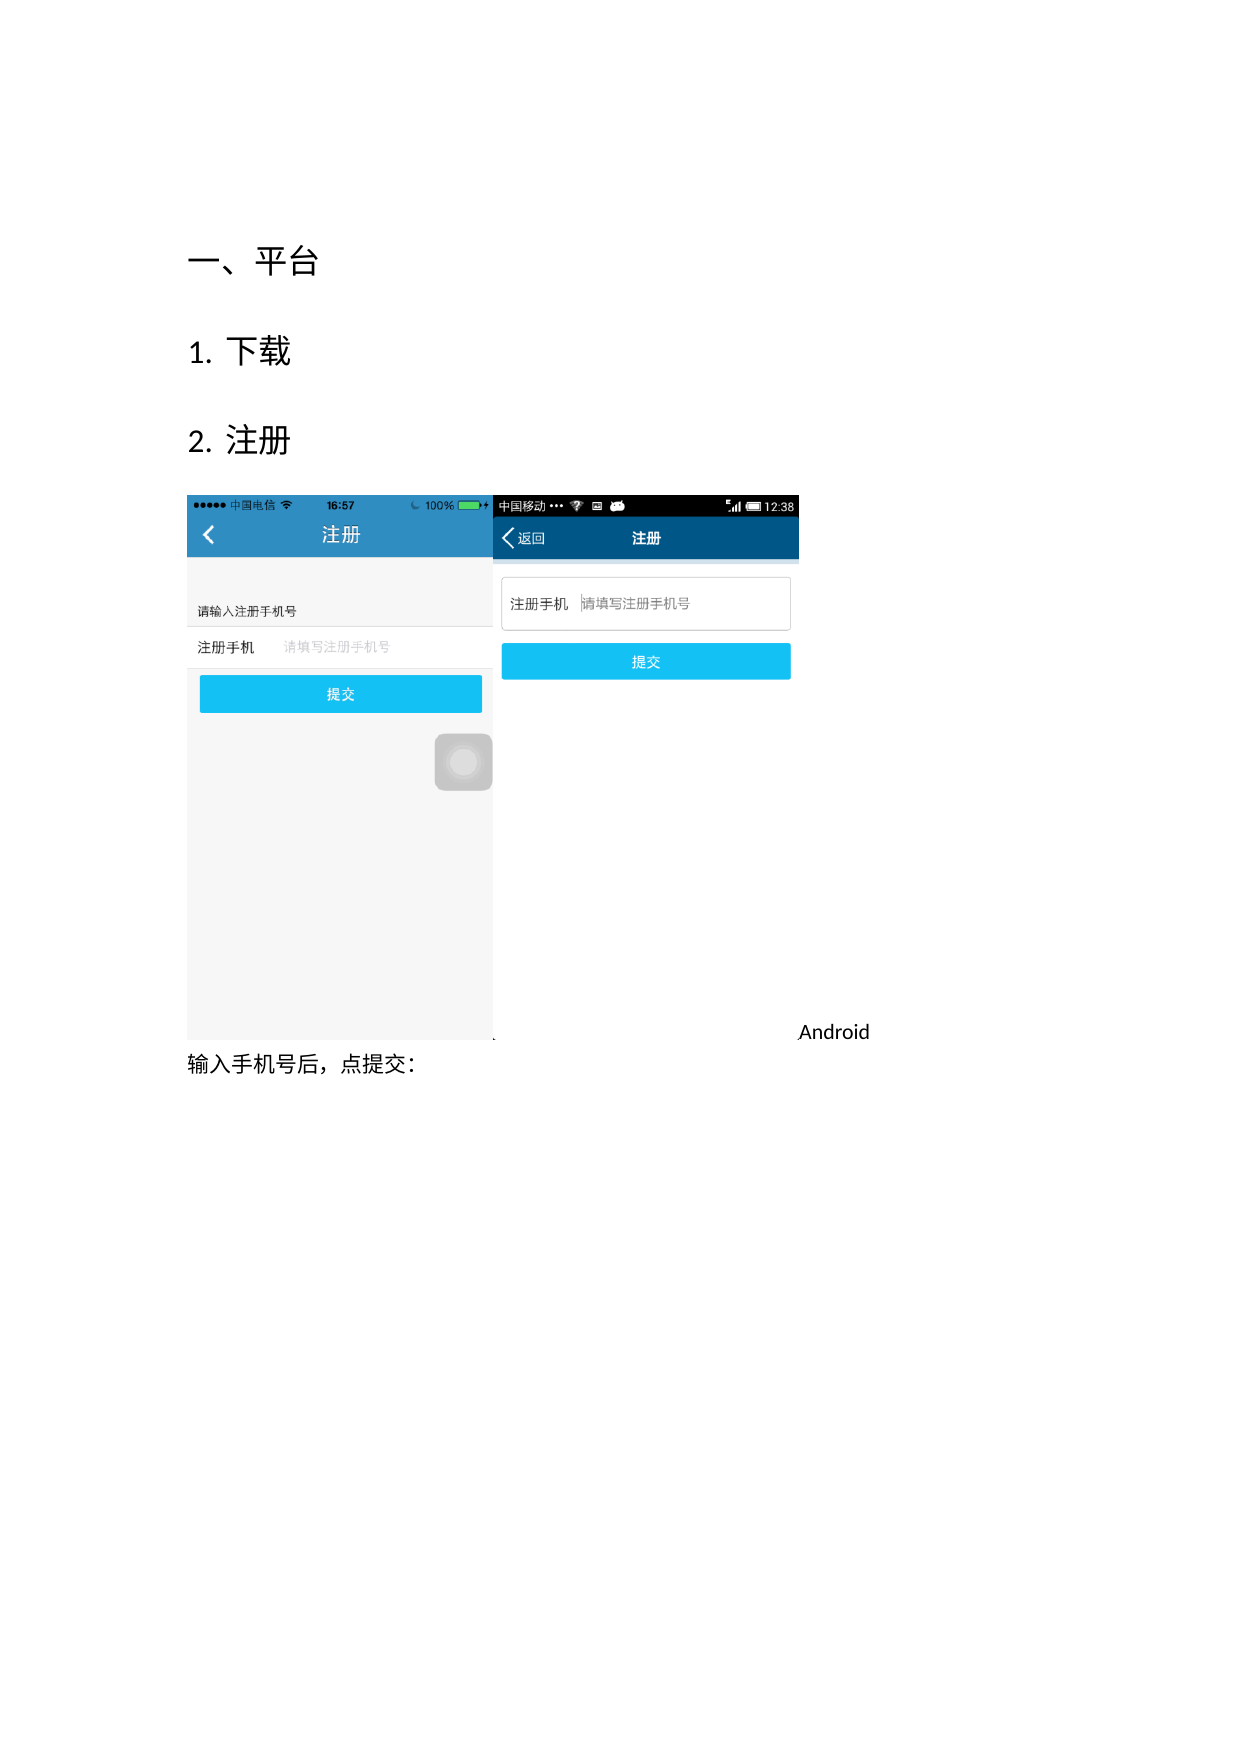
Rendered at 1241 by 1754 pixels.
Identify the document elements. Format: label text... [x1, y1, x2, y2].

text 输入手机号后，点提交： [187, 1047, 1053, 1079]
list 下载 [187, 316, 1053, 381]
list 注册 [187, 405, 1053, 470]
picture [187, 495, 799, 1040]
text 一、平台 [187, 227, 1053, 292]
